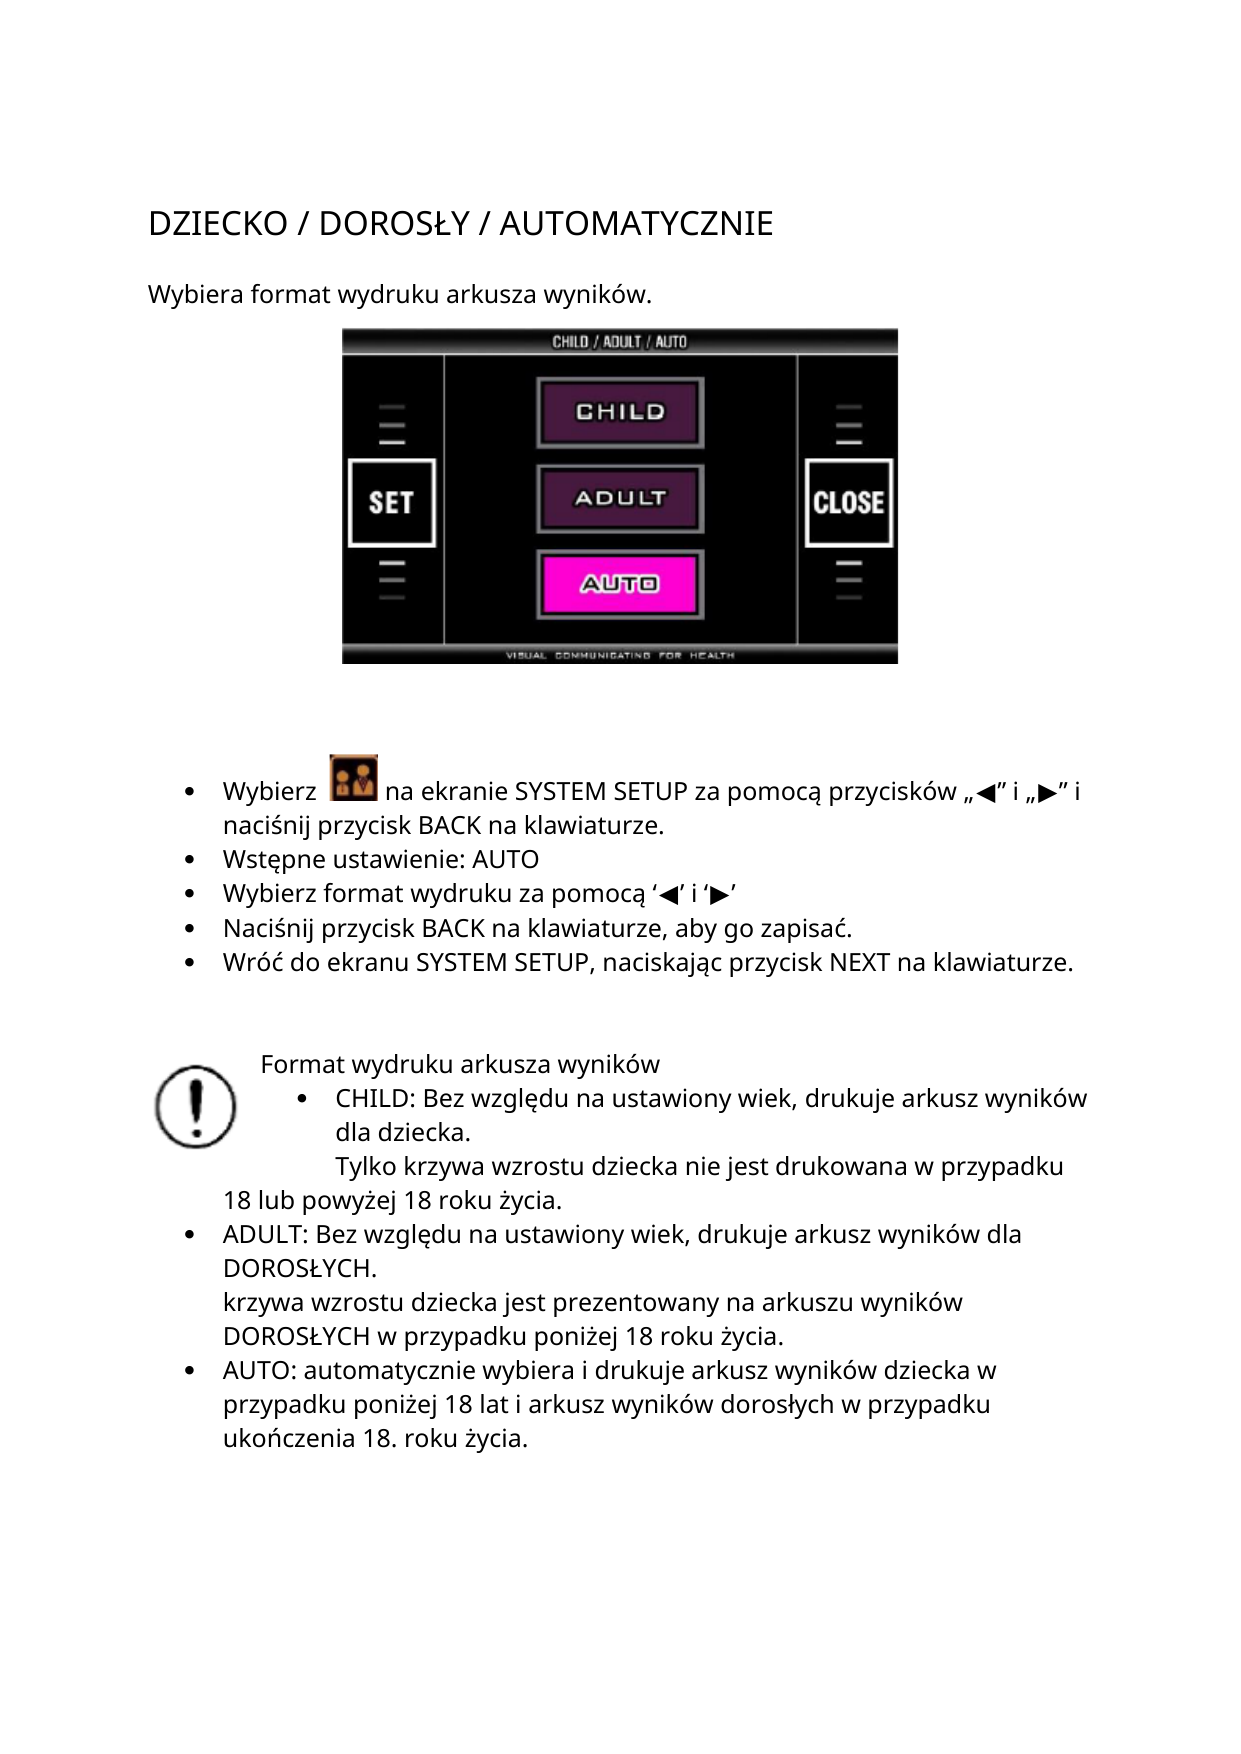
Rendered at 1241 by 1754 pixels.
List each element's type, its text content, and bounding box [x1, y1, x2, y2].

list Wybierz na ekranie SYSTEM SETUP za pomocą przycisków „◀” i „▶” i naciśnij przycisk BACK na klawiaturze. [185, 754, 1093, 842]
text Wybiera format wydruku arkusza wyników. [148, 277, 1093, 311]
list Wybierz format wydruku za pomocą ‘◀’ i ‘▶’ [185, 876, 1093, 910]
text Tylko krzywa wzrostu dziecka nie jest drukowana w przypadku 18 lub powyżej 18 roku życia. [223, 1149, 1093, 1217]
subtitle DZIECKO / DOROSŁY / AUTOMATYCZNIE [148, 207, 1093, 243]
text krzywa wzrostu dziecka jest prezentowany na arkuszu wyników DOROSŁYCH w przypadku poniżej 18 roku życia. [223, 1285, 1093, 1353]
list Wstępne ustawienie: AUTO [185, 842, 1093, 876]
picture [147, 1058, 242, 1153]
picture [342, 327, 899, 664]
list AUTO: automatycznie wybiera i drukuje arkusz wyników dziecka w przypadku poniżej 18 lat i arkusz wyników dorosłych w przypadku ukończenia 18. roku życia. [185, 1353, 1093, 1455]
list ADULT: Bez względu na ustawiony wiek, drukuje arkusz wyników dla DOROSŁYCH. [185, 1217, 1093, 1285]
text Format wydruku arkusza wyników [148, 1046, 1093, 1081]
picture [329, 753, 378, 801]
list Naciśnij przycisk BACK na klawiaturze, aby go zapisać. [185, 910, 1093, 944]
list Wróć do ekranu SYSTEM SETUP, naciskając przycisk NEXT na klawiaturze. [185, 944, 1093, 978]
list CHILD: Bez względu na ustawiony wiek, drukuje arkusz wyników dla dziecka. [242, 1081, 1093, 1149]
